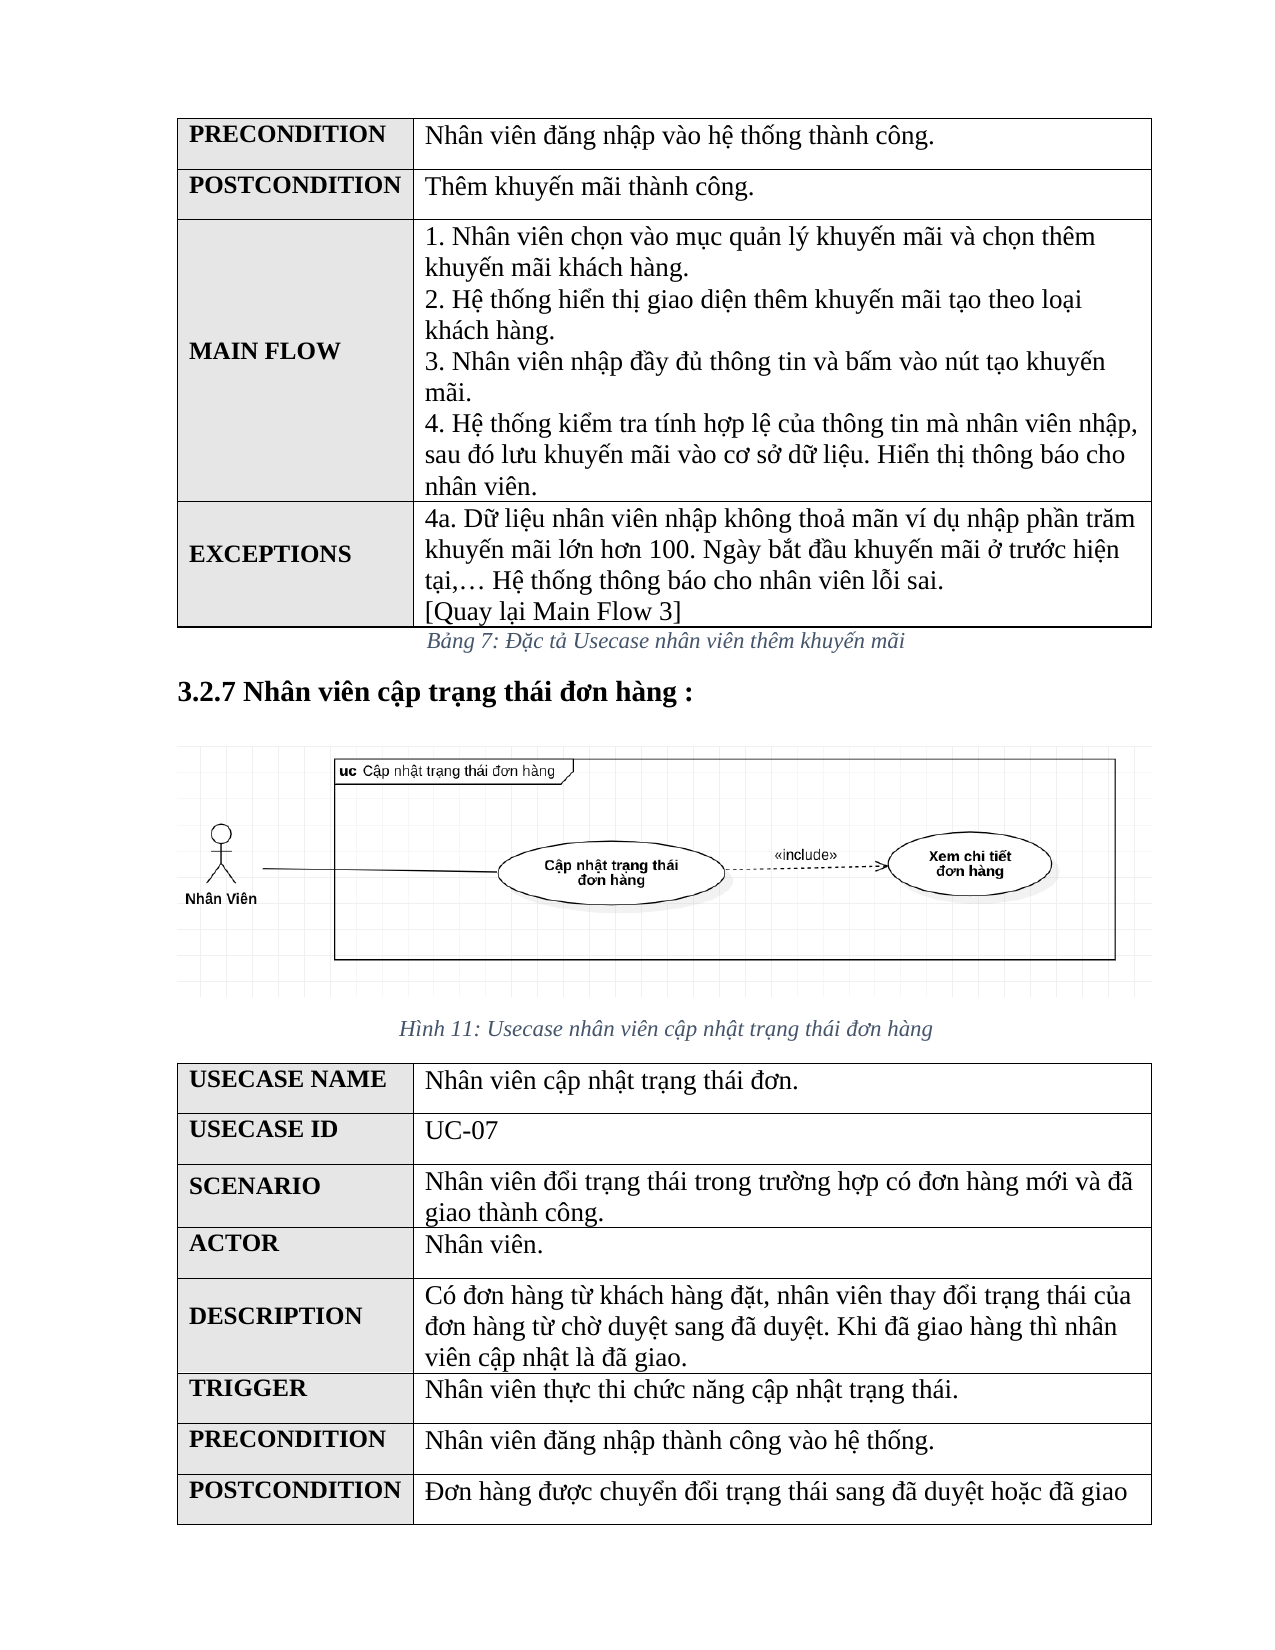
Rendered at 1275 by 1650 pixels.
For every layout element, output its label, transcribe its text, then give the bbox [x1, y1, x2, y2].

table_cell POSTCONDITION [178, 1475, 413, 1524]
table_cell Thêm khuyến mãi thành công. [414, 170, 1151, 219]
table_cell ACTOR [178, 1228, 413, 1278]
table_cell SCENARIO [178, 1165, 413, 1227]
table_cell PRECONDITION [178, 119, 413, 169]
table_cell POSTCONDITION [178, 170, 413, 219]
table_cell Nhân viên đăng nhập vào hệ thống thành công. [414, 119, 1151, 169]
table_cell UC-07 [414, 1114, 1151, 1164]
table_header USECASE NAME [178, 1064, 413, 1113]
table_cell Nhân viên đổi trạng thái trong trường hợp có đơn hàng mới và đã giao thành công. [414, 1165, 1151, 1227]
table_cell EXCEPTIONS [178, 502, 413, 626]
text Hình 11: Usecase nhân viên cập nhật trạng thái đơn hàng [177, 1016, 1157, 1042]
table_cell PRECONDITION [178, 1424, 413, 1474]
table_cell 4a. Dữ liệu nhân viên nhập không thoả mãn ví dụ nhập phần trăm khuyến mãi lớn hơn 100. Ngày bắt đầu khuyến mãi ở trước hiện tại,… Hệ thống thông báo cho nhân viên lỗi sai. [Quay lại Main Flow 3] [414, 502, 1151, 626]
table_cell DESCRIPTION [178, 1279, 413, 1372]
table_cell 1. Nhân viên chọn vào mục quản lý khuyến mãi và chọn thêm khuyến mãi khách hàng. 2. Hệ thống hiển thị giao diện thêm khuyến mãi tạo theo loại khách hàng. 3. Nhân viên nhập đầy đủ thông tin và bấm vào nút tạo khuyến mãi. 4. Hệ thống kiểm tra tính hợp lệ của thông tin mà nhân viên nhập, sau đó lưu khuyến mãi vào cơ sở dữ liệu. Hiển thị thông báo cho nhân viên. [414, 220, 1151, 501]
table_cell Nhân viên thực thi chức năng cập nhật trạng thái. [414, 1374, 1151, 1423]
subtitle 3.2.7 Nhân viên cập trạng thái đơn hàng : [177, 674, 1157, 708]
table_cell Nhân viên đăng nhập thành công vào hệ thống. [414, 1424, 1151, 1474]
table_header Nhân viên cập nhật trạng thái đơn. [414, 1064, 1151, 1113]
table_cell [414, 1475, 1151, 1524]
table_cell Nhân viên. [414, 1228, 1151, 1278]
table_cell TRIGGER [178, 1374, 413, 1423]
table_cell MAIN FLOW [178, 220, 413, 501]
text Bảng 7: Đặc tả Usecase nhân viên thêm khuyến mãi [177, 627, 1157, 654]
table_cell Có đơn hàng từ khách hàng đặt, nhân viên thay đổi trạng thái của đơn hàng từ chờ duyệt sang đã duyệt. Khi đã giao hàng thì nhân viên cập nhật là đã giao. [414, 1279, 1151, 1372]
picture [177, 746, 1153, 997]
table_cell USECASE ID [178, 1114, 413, 1164]
